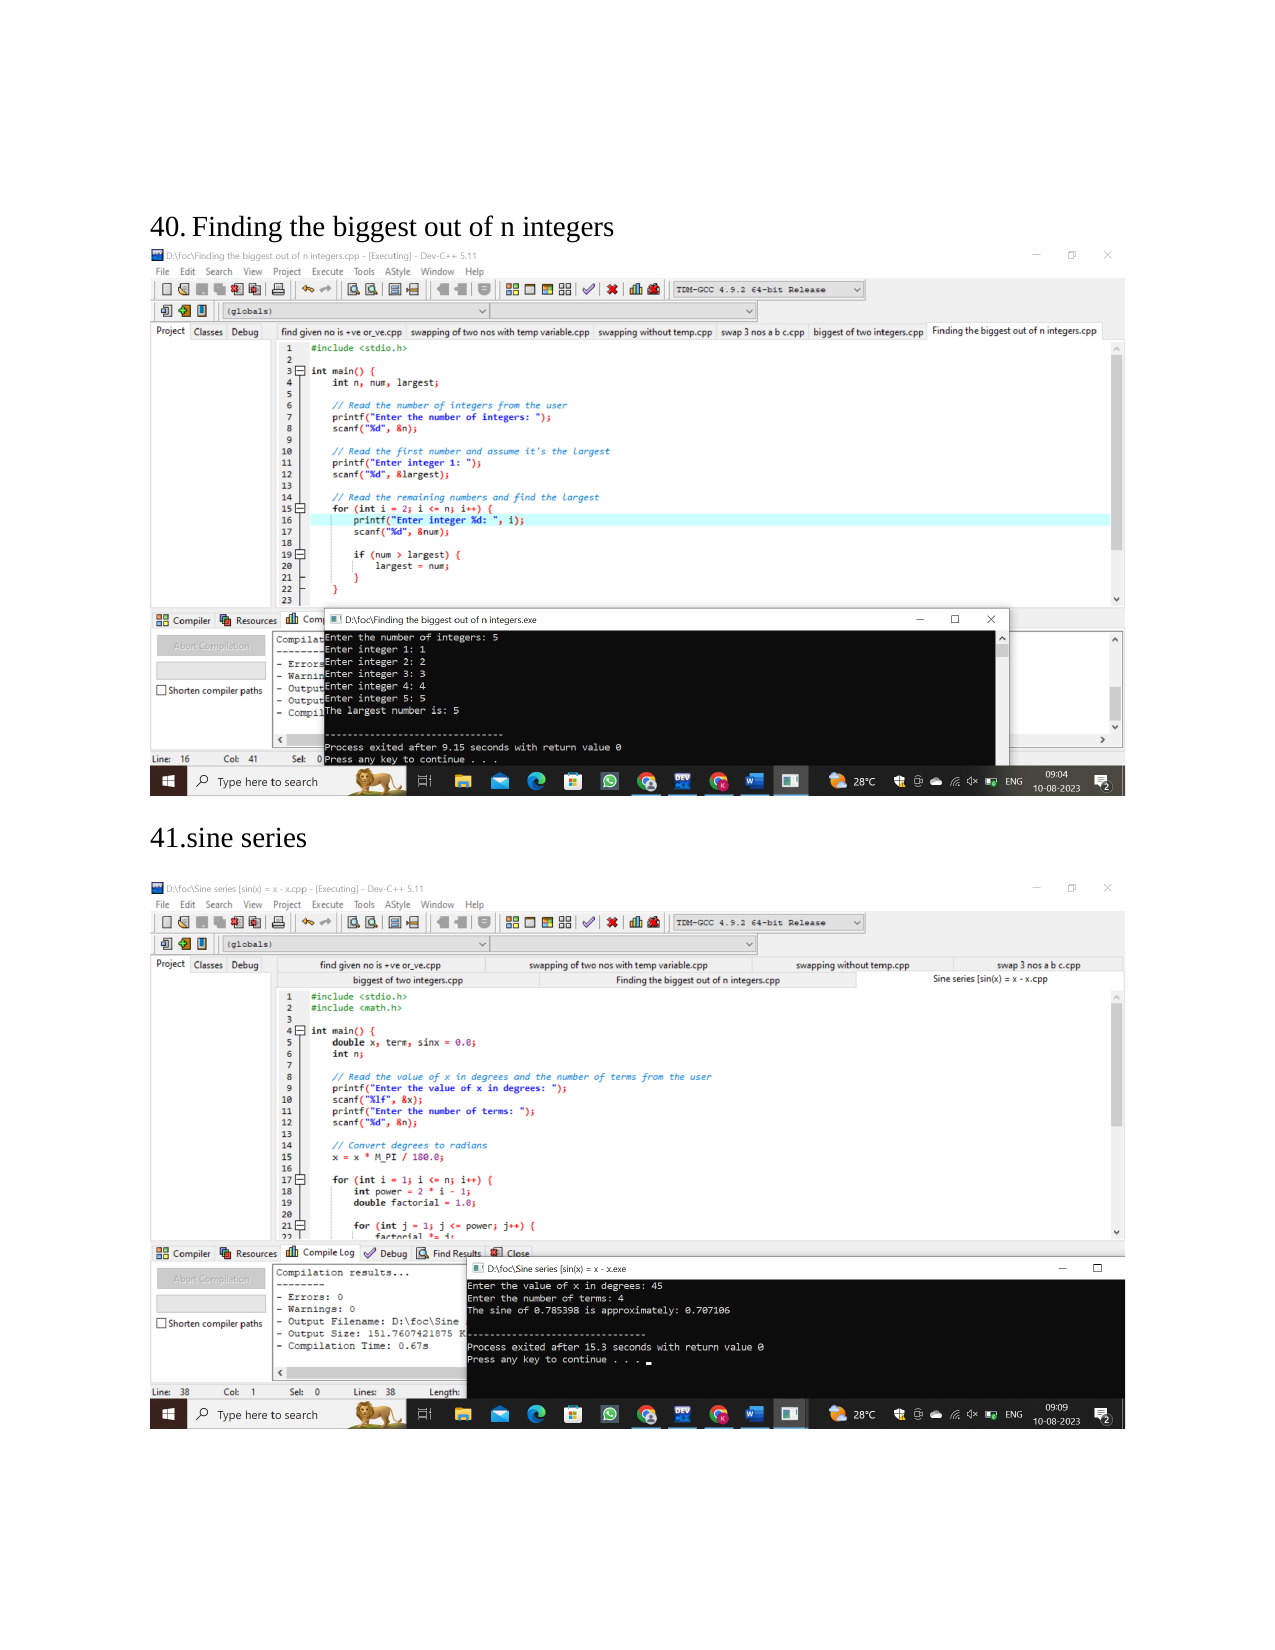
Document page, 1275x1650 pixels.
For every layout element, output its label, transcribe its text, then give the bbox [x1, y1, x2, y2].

text 40. Finding the biggest out of n integers [150, 209, 1125, 247]
text 41.sine series [150, 821, 1125, 854]
picture [150, 880, 1125, 1429]
picture [150, 247, 1125, 796]
